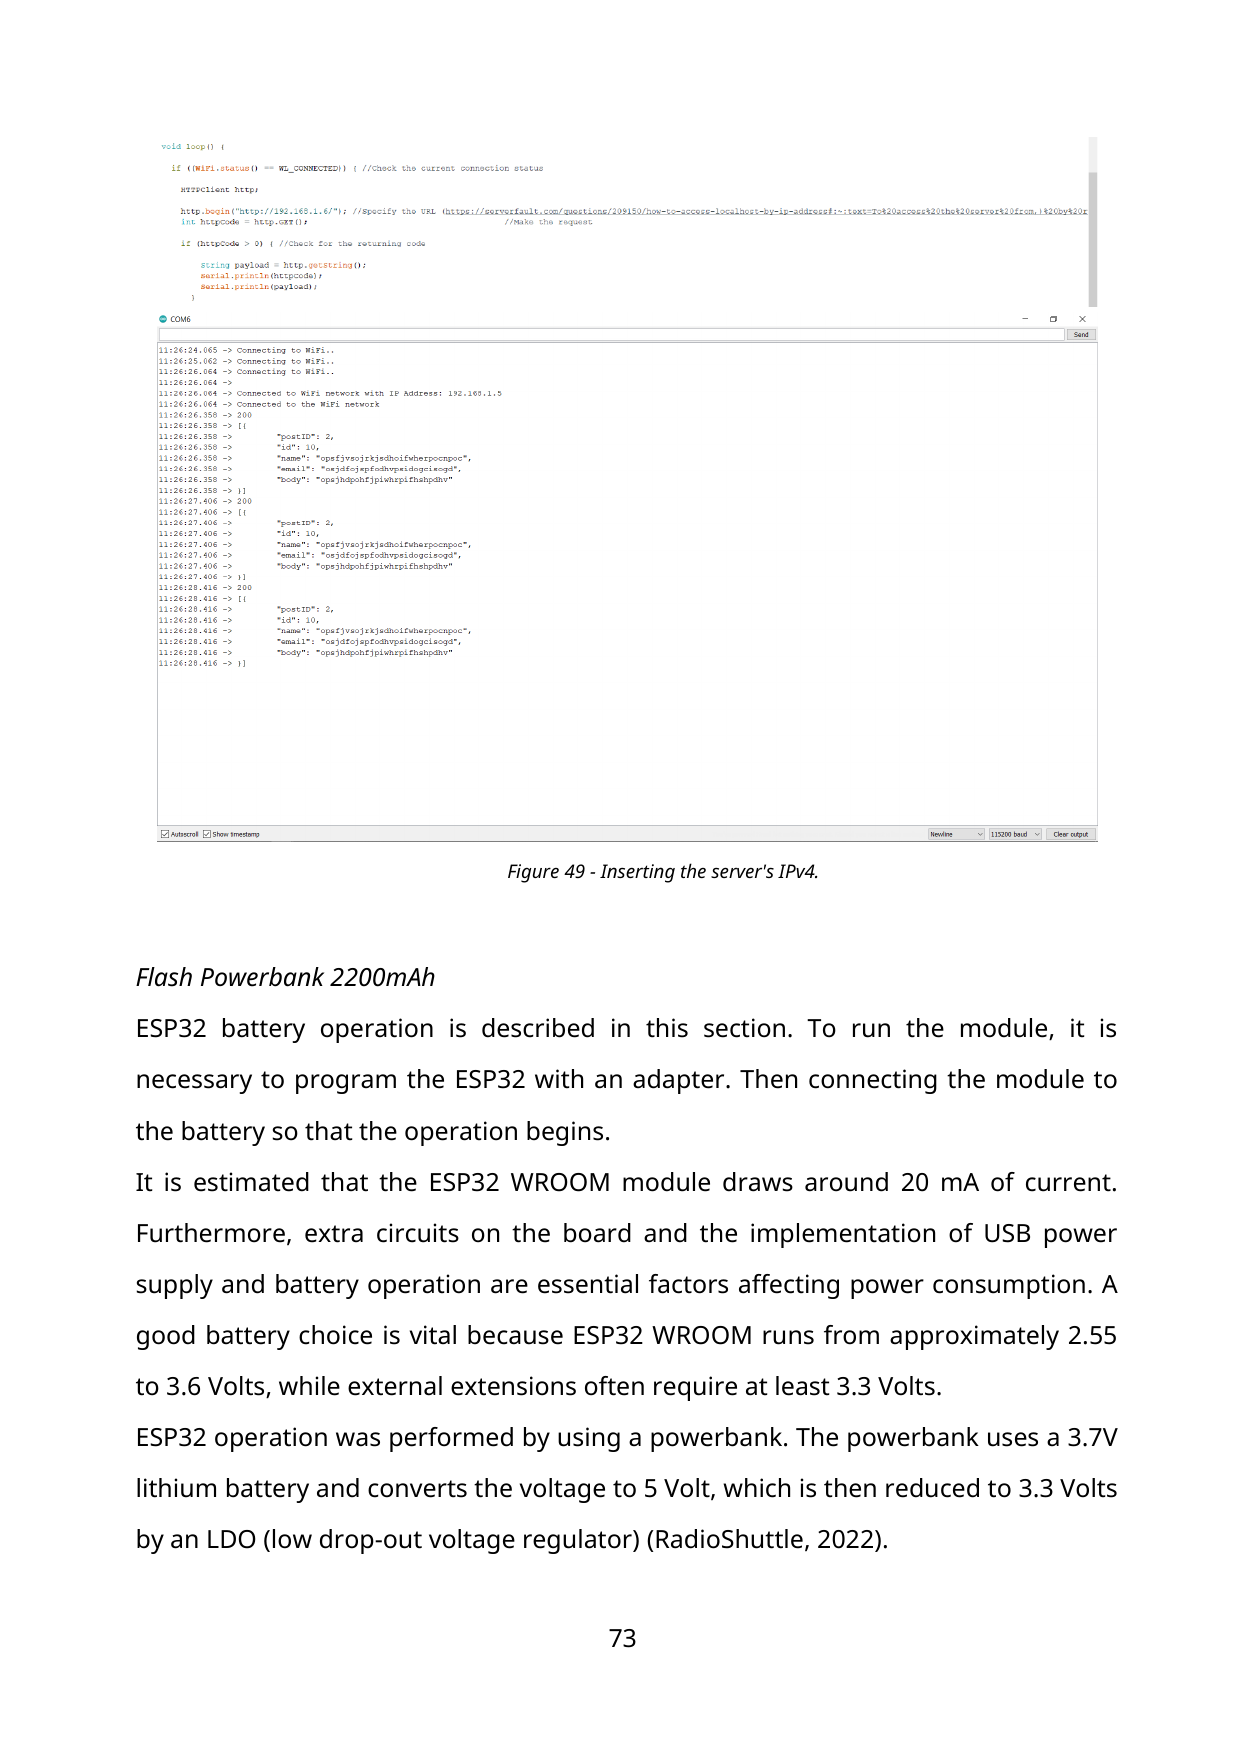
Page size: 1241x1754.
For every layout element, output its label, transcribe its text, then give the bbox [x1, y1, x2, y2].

text ESP32 operation was performed by using a powerbank. The powerbank uses a 3.7V lithium battery and converts the voltage to 5 Volt, which is then reduced to 3.3 Volts by an LDO (low drop-out voltage regulator) (RadioShuttle, 2022). [135, 1419, 1119, 1556]
text ESP32 battery operation is described in this section. To run the module, it is necessary to program the ESP32 with an adapter. Then connecting the module to the battery so that the operation begins. [135, 1011, 1119, 1147]
picture [157, 312, 1098, 842]
text It is estimated that the ESP32 WROOM module draws around 20 mA of current. Furthermore, extra circuits on the board and the implementation of USB power supply and battery operation are essential factors affecting power consumption. A good battery choice is vital because ESP32 WROOM runs from approximately 2.55 to 3.6 Volts, while external extensions often require at least 3.3 Volts. [135, 1164, 1119, 1402]
picture [157, 137, 1098, 307]
subtitle Flash Powerbank 2200mAh [135, 960, 1119, 994]
text Figure 49 - Inserting the server's IPv4. [135, 858, 1119, 884]
